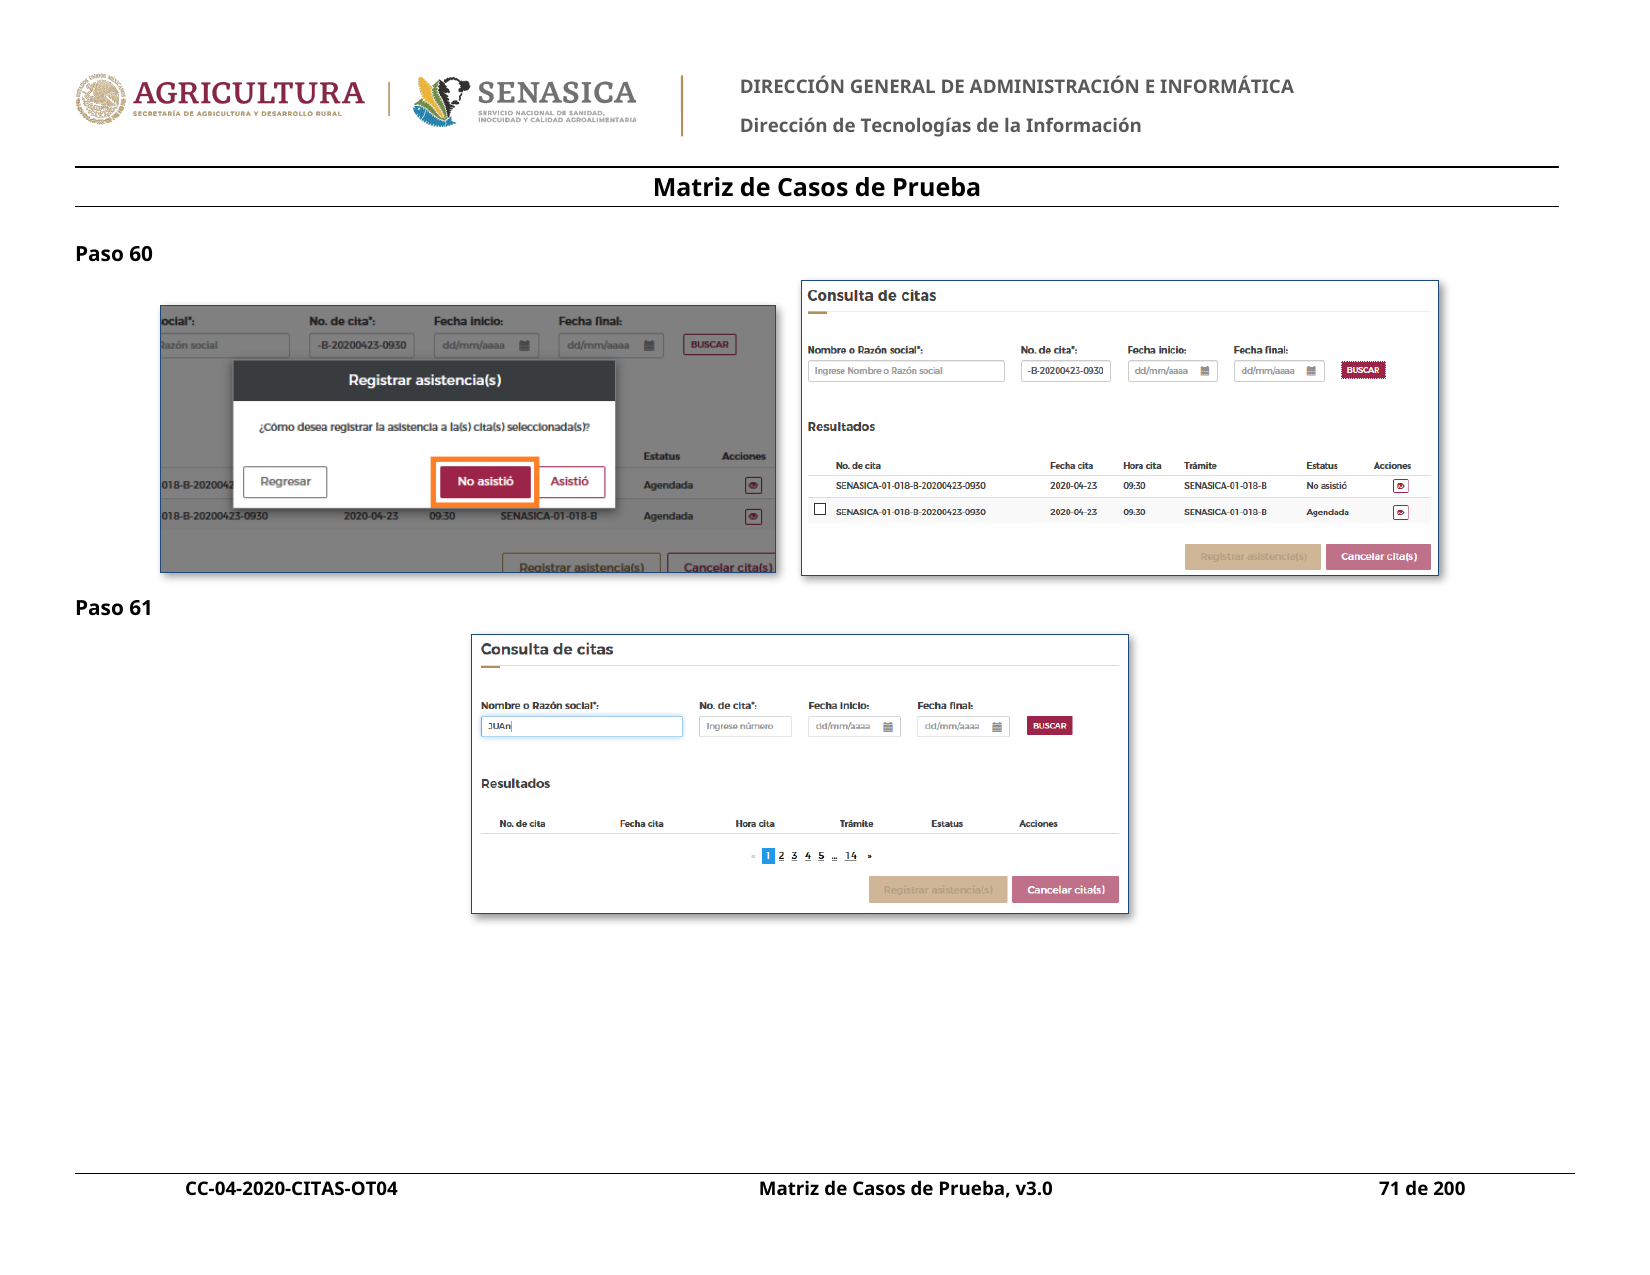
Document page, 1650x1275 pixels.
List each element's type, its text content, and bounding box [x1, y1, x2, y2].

picture [75, 73, 637, 127]
table_cell [68, 625, 1537, 928]
table_cell [68, 271, 1537, 590]
table_header Paso 60 [68, 235, 1537, 271]
picture [472, 635, 1128, 913]
table_cell Paso 61 [68, 590, 1537, 625]
picture [802, 281, 1438, 575]
picture [161, 306, 775, 572]
